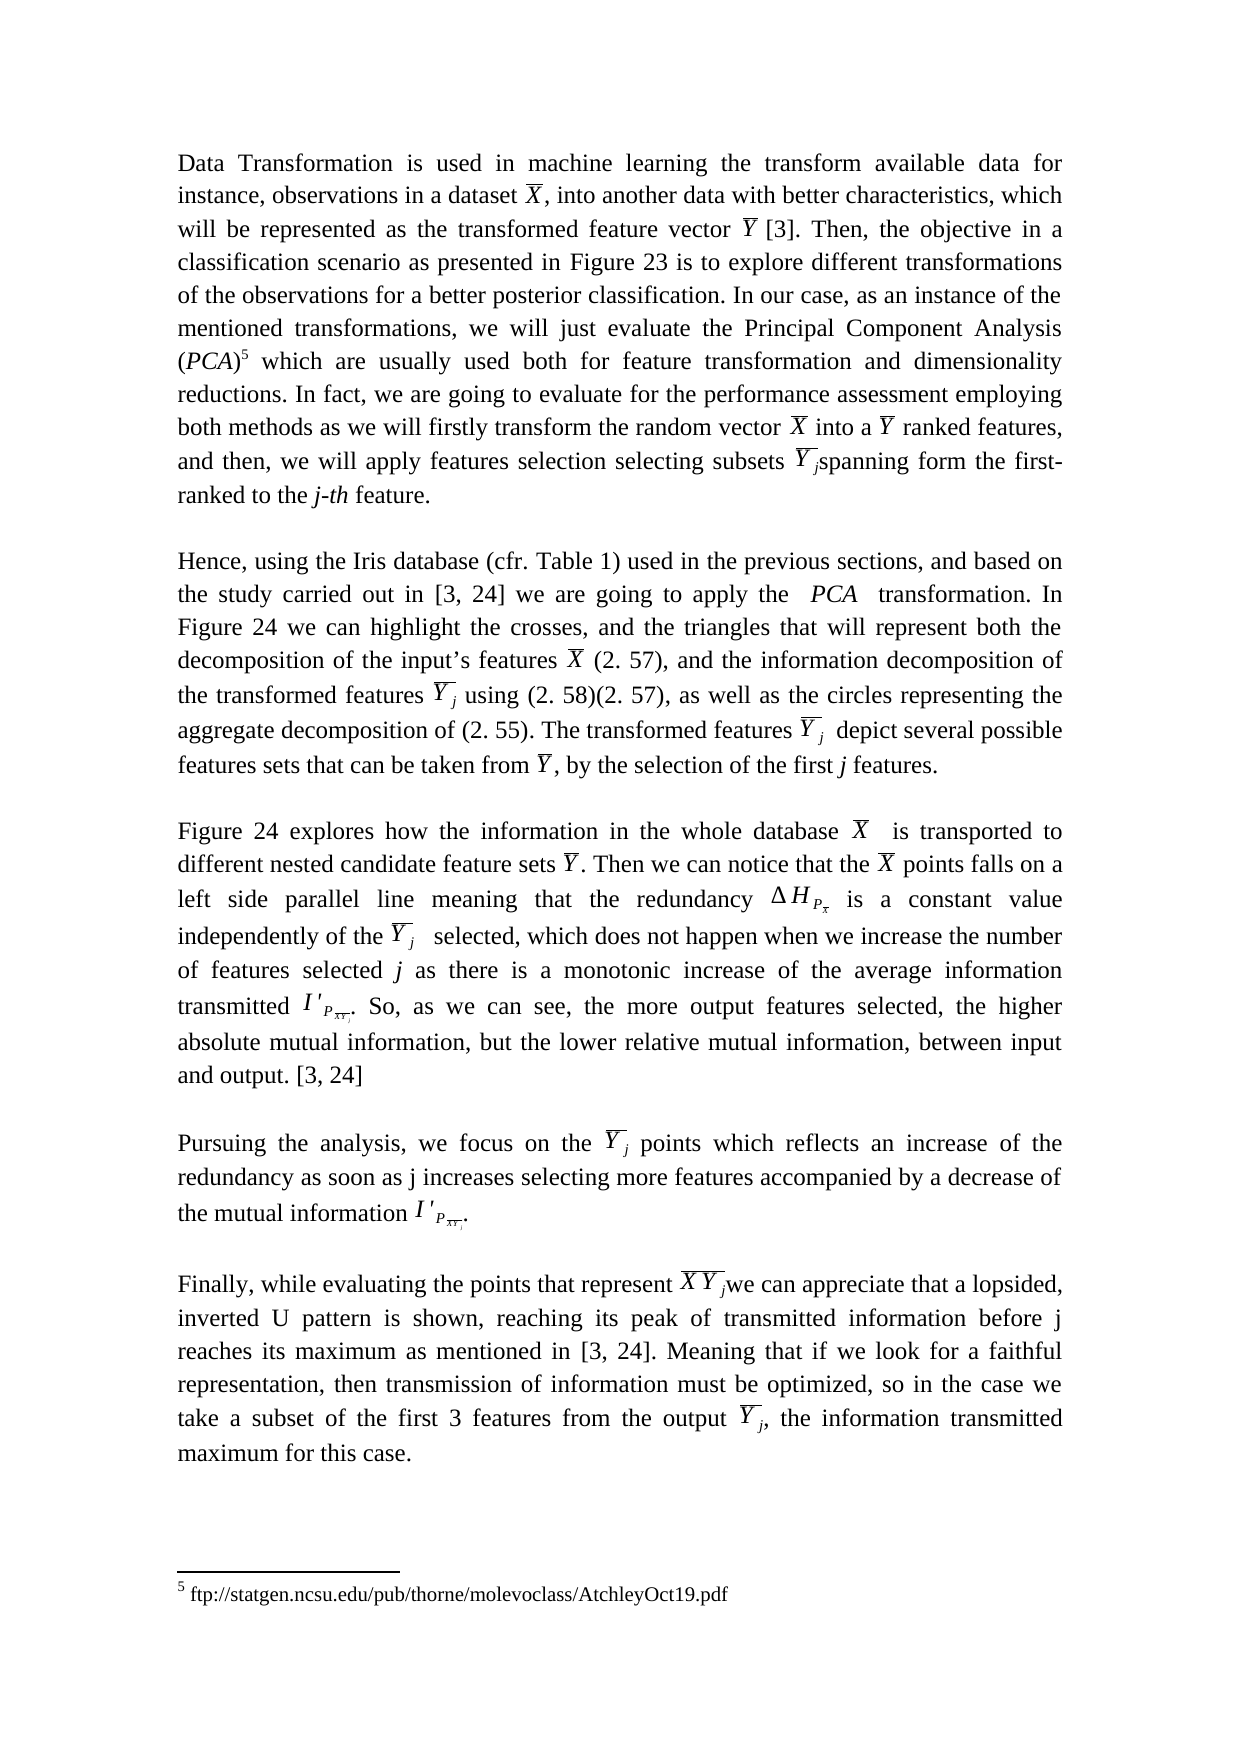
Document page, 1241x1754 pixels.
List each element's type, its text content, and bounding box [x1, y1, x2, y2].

text Pursuing the analysis, we focus on the points which reflects an increase of the redundancy as soon as j increases selecting more features accompanied by a decrease of the mutual information . [177, 1127, 1063, 1230]
text Data Transformation is used in machine learning the transform available data for instance, observations in a dataset , into another data with better characteristics, which will be represented as the transformed feature vector . Then, the objective in a classification scenario as presented in Figure 23 is to explore different transformations of the observations for a better posterior classification. In our case, as an instance of the mentioned transformations, we will just evaluate the Principal Component Analysis (PCA) which are usually used both for feature transformation and dimensionality reductions. In fact, we are going to evaluate for the performance assessment employing both methods as we will firstly transform the random vector into a ranked features, and then, we will apply features selection selecting subsets spanning form the first-ranked to the j-th feature. [177, 148, 1063, 509]
text Hence, using the Iris database (cfr. Table 1) used in the previous sections, and based on the study carried out in we are going to apply the PCA transformation. In Figure 24 we can highlight the crosses, and the triangles that will represent both the decomposition of the input’s features (2. 57), and the information decomposition of the transformed features using (2. 58), as well as the circles representing the aggregate decomposition of (2. 55). The transformed features depict several possible features sets that can be taken from , by the selection of the first j features. [177, 546, 1063, 778]
text Figure 24 explores how the information in the whole database is transported to different nested candidate feature sets . Then we can notice that the points falls on a left side parallel line meaning that the redundancy is a constant value independently of the selected, which does not happen when we increase the number of features selected j as there is a monotonic increase of the average information transmitted . So, as we can see, the more output features selected, the higher absolute mutual information, but the lower relative mutual information, between input and output. [177, 816, 1063, 1089]
text Finally, while evaluating the points that represent we can appreciate that a lopsided, inverted U pattern is shown, reaching its peak of transmitted information before j reaches its maximum as mentioned in . Meaning that if we look for a faithful representation, then transmission of information must be optimized, so in the case we take a subset of the first 3 features from the output , the information transmitted maximum for this case. [177, 1267, 1063, 1466]
